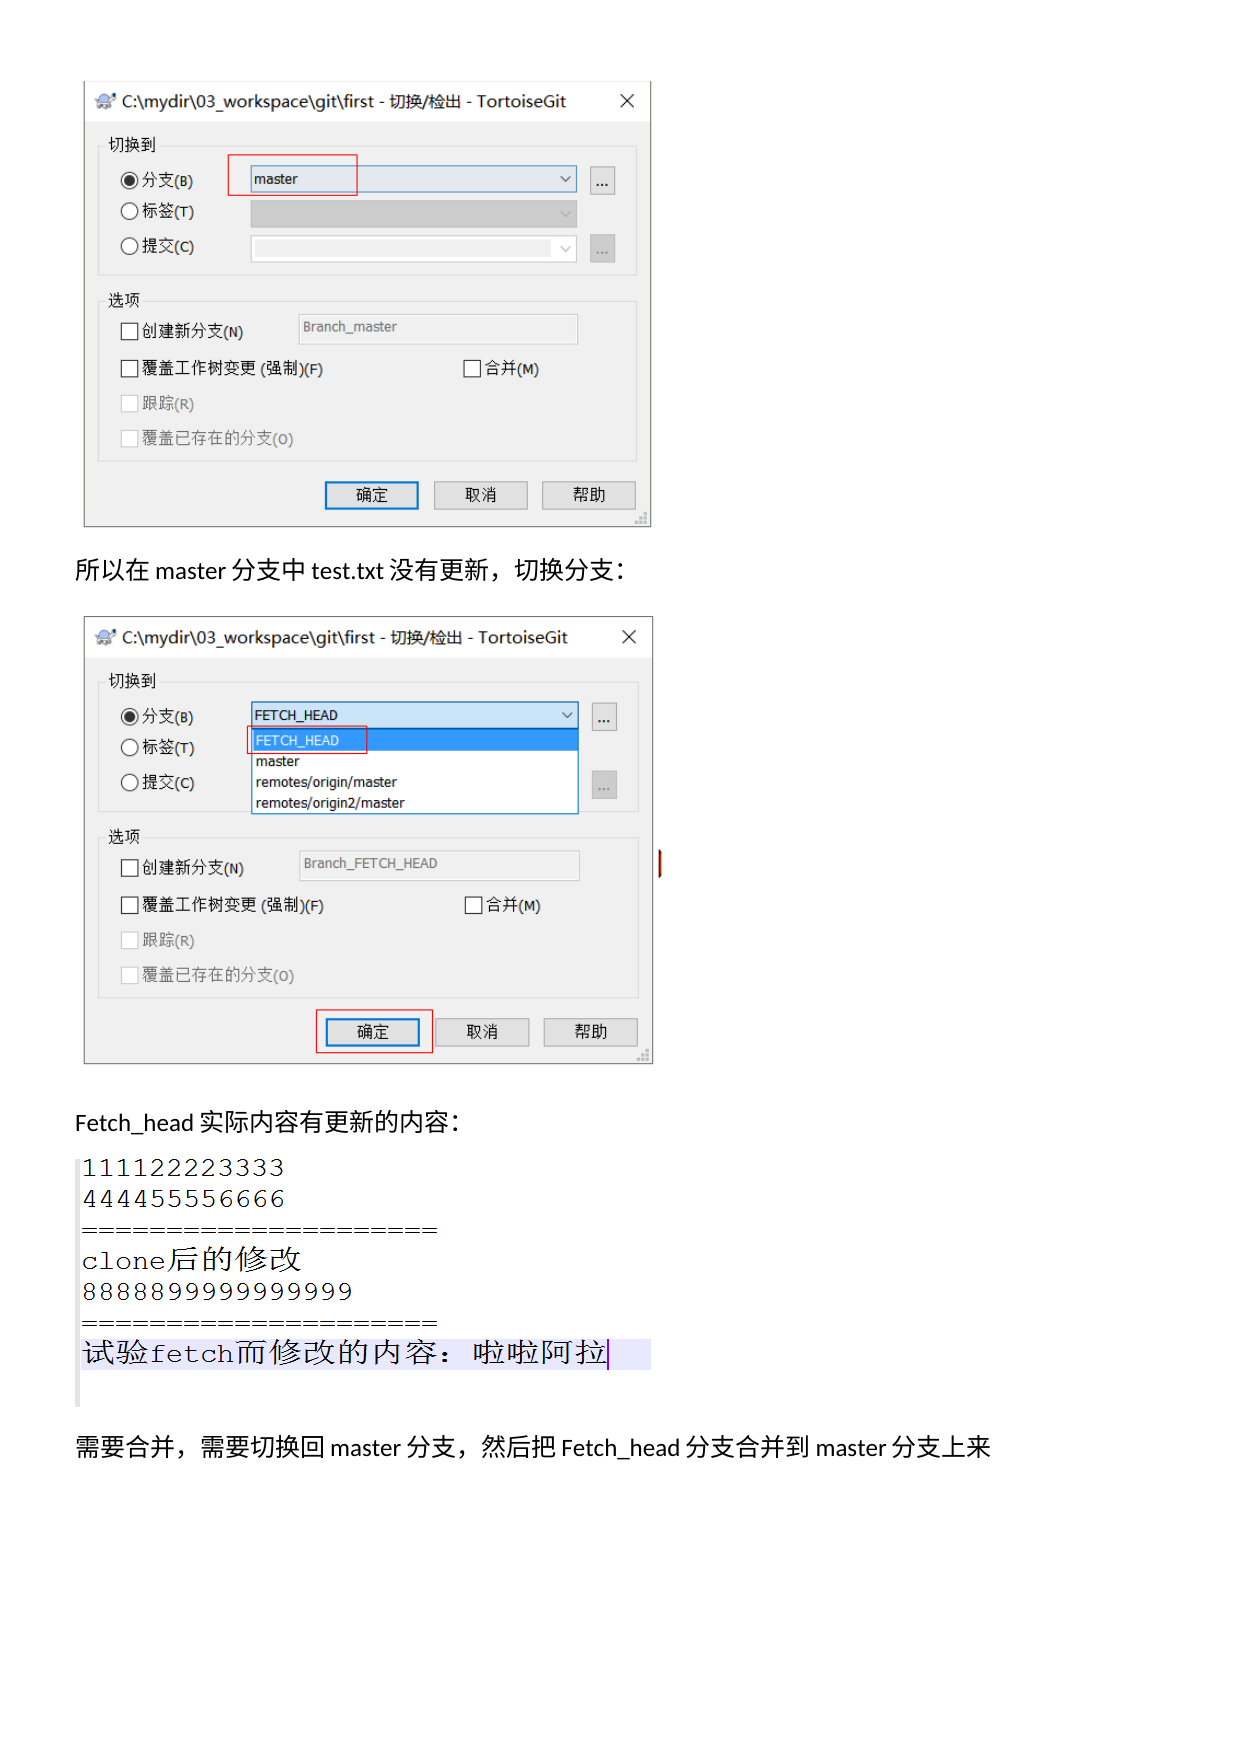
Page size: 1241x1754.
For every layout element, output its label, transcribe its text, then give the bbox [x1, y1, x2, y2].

picture [75, 81, 660, 536]
text 所以在master分支中test.txt没有更新，切换分支： [75, 536, 1165, 601]
picture [75, 1159, 652, 1407]
text Fetch_head实际内容有更新的内容： [75, 1088, 1165, 1153]
text 需要合并，需要切换回master分支，然后把Fetch_head分支合并到master分支上来 [75, 1413, 1165, 1478]
picture [75, 616, 662, 1073]
